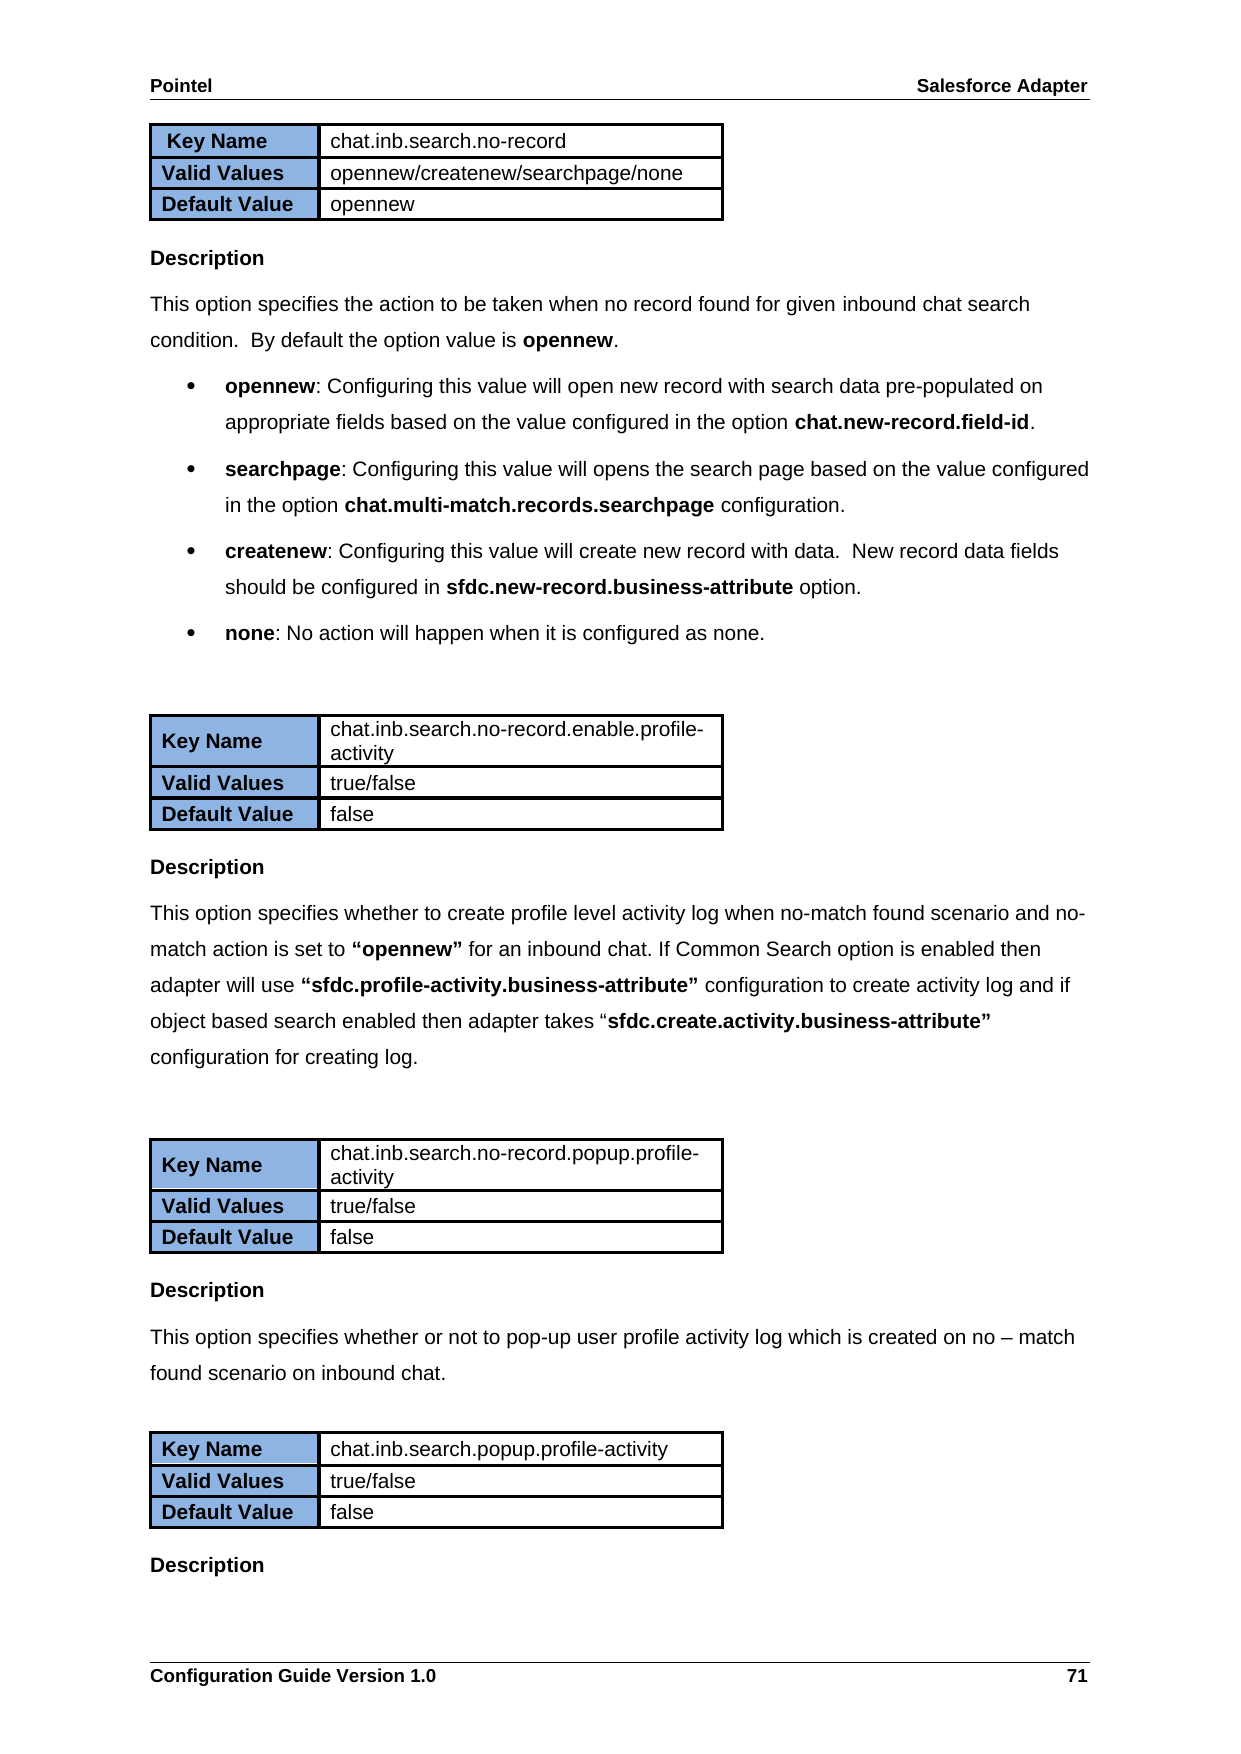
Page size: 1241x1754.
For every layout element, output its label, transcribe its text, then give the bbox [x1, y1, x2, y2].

table_header chat.inb.search.no-record.popup.profile-activity [321, 1141, 721, 1188]
text Description [150, 1553, 1090, 1577]
table_header Key Name [152, 126, 317, 156]
table_cell Valid Values [152, 1192, 317, 1220]
text This option specifies the action to be taken when no record found for given inbound chat search condition. By default the option value is opennew. [150, 292, 1090, 352]
list createnew: Configuring this value will create new record with data. New record data fields should be configured in sfdc.new-record.business-attribute option. [187, 539, 1090, 599]
table_cell Valid Values [152, 1467, 317, 1495]
table_cell opennew/createnew/searchpage/none [321, 159, 721, 187]
text This option specifies whether or not to pop-up user profile activity log which is created on no – match found scenario on inbound chat. [150, 1324, 1090, 1384]
table_header chat.inb.search.popup.profile-activity [321, 1434, 721, 1463]
table_header Key Name [152, 717, 317, 765]
list searchpage: Configuring this value will opens the search page based on the value configured in the option chat.multi-match.records.searchpage configuration. [187, 456, 1090, 516]
list none: No action will happen when it is configured as none. [187, 621, 1090, 645]
table_cell true/false [321, 768, 721, 796]
table_header chat.inb.search.no-record [321, 126, 721, 156]
table_cell true/false [321, 1192, 721, 1220]
table_cell true/false [321, 1467, 721, 1495]
text This option specifies whether to create profile level activity log when no-match found scenario and no-match action is set to “opennew” for an inbound chat. If Common Search option is enabled then adapter will use “sfdc.profile-activity.business-attribute” configuration to create activity log and if object based search enabled then adapter takes “sfdc.create.activity.business-attribute” configuration for creating log. [150, 901, 1090, 1069]
table_cell false [321, 800, 721, 828]
table_header Key Name [152, 1141, 317, 1188]
text Description [150, 1278, 1090, 1302]
table_cell opennew [321, 190, 721, 218]
text Description [150, 855, 1090, 879]
table_cell false [321, 1223, 721, 1251]
table_cell false [321, 1498, 721, 1526]
table_cell Default Value [152, 1223, 317, 1251]
table_cell Default Value [152, 1498, 317, 1526]
table_header Key Name [152, 1434, 317, 1463]
list opennew: Configuring this value will open new record with search data pre-populated on appropriate fields based on the value configured in the option chat.new-record.field-id. [187, 374, 1090, 434]
table_cell Default Value [152, 190, 317, 218]
table_cell Valid Values [152, 768, 317, 796]
table_header chat.inb.search.no-record.enable.profile-activity [321, 717, 721, 765]
table_cell Valid Values [152, 159, 317, 187]
table_cell Default Value [152, 800, 317, 828]
text Description [150, 245, 1090, 269]
